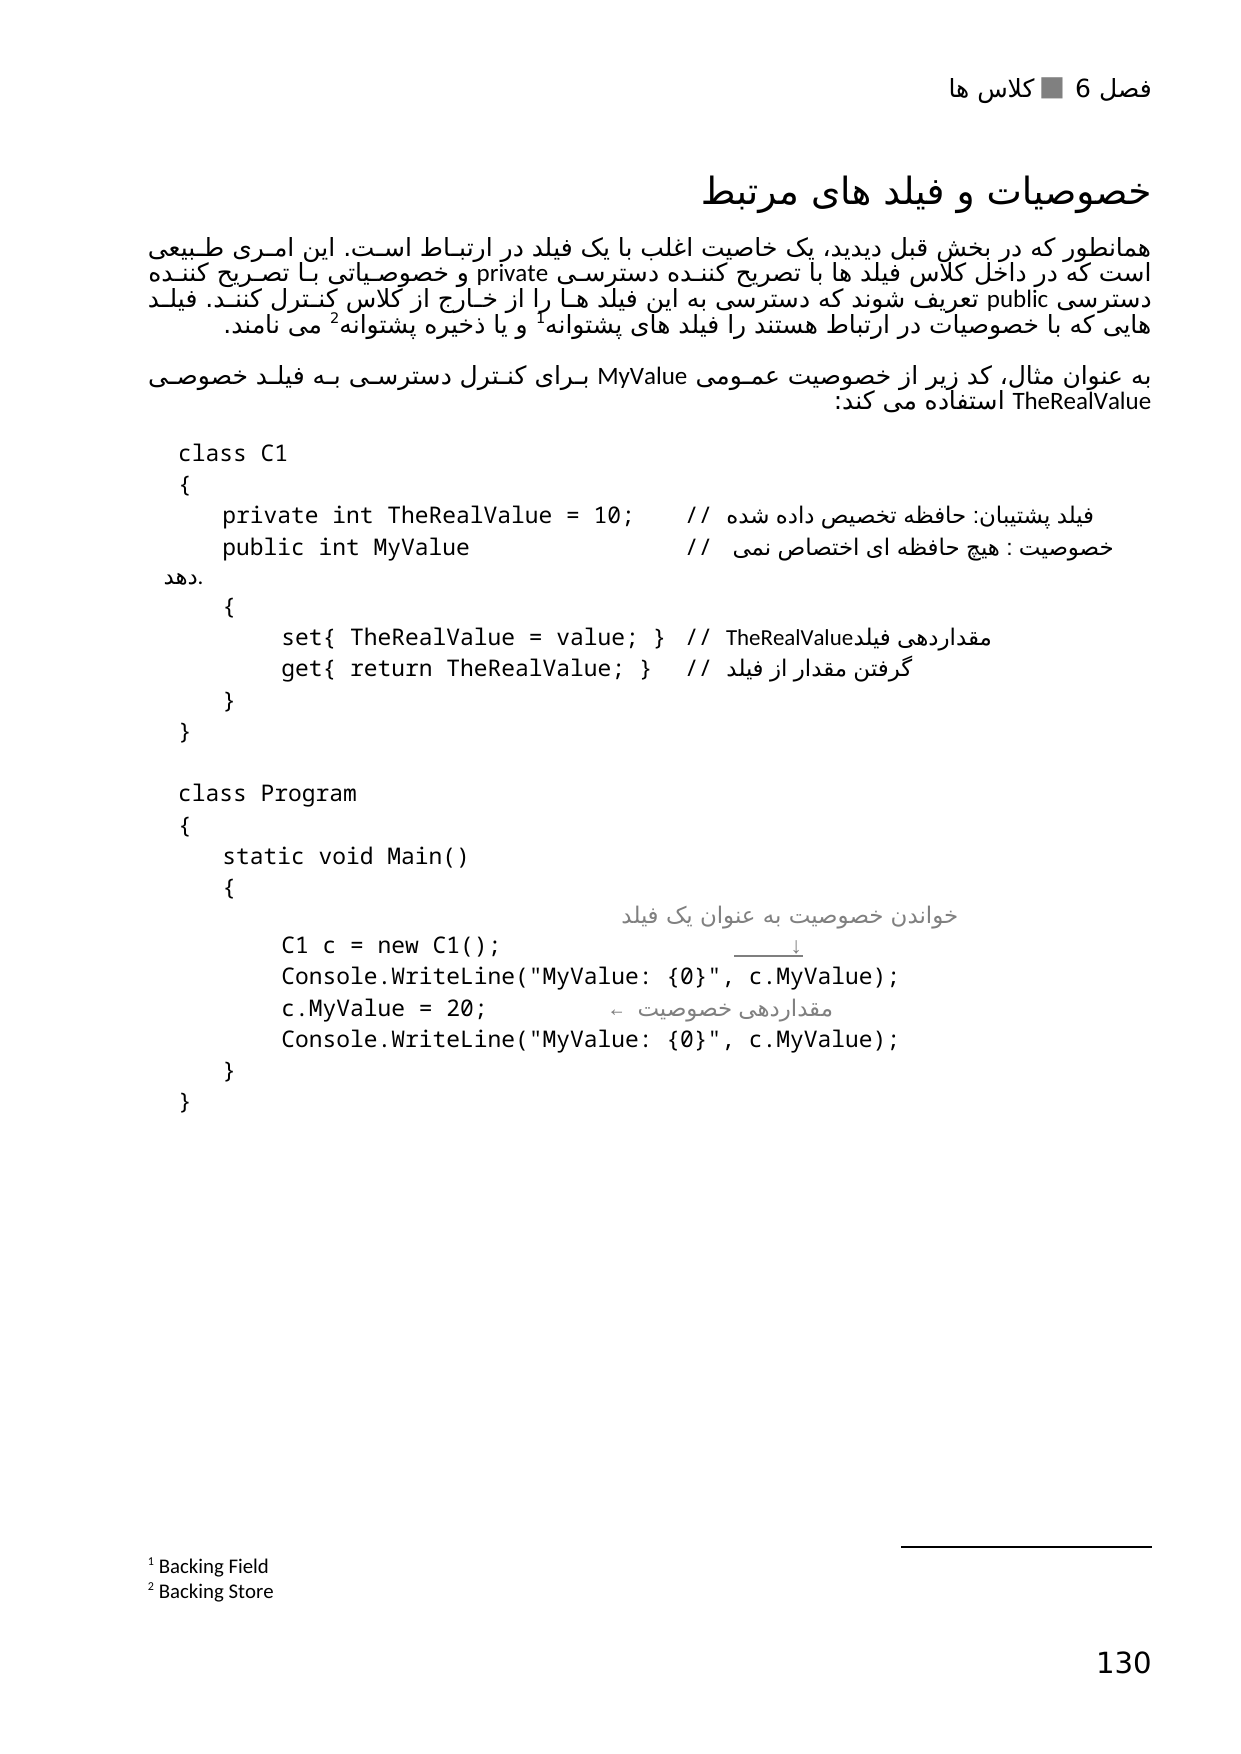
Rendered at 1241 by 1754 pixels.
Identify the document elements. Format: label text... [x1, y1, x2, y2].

table_header class C1 { private int TheRealValue = 10; // فیلد پشتیبان: حافظه تخصیص داده شده public int MyValue // خصوصیت : هیچ حافظه ای اختصاص نمی دهد. { set{ TheRealValue = value; } // TheRealValueمقداردهی فیلد get{ return TheRealValue; } // گرفتن مقدار از فیلد } } class Program { static void Main() { خواندن خصوصیت به عنوان یک فیلد C1 c = new C1(); ↓ Console.WriteLine("MyValue: {0}", c.MyValue); c.MyValue = 20; ← مقداردهی خصوصیت Console.WriteLine("MyValue: {0}", c.MyValue); } } [148, 437, 1152, 1116]
text همانطور که در بخش قبل دیدید، یک خاصیت اغلب با یک فیلد در ارتباط است. این امری طبیعی است که در داخل کلاس فیلد ها با تصریح کننده دسترسی private و خصوصیاتی با تصریح کننده دسترسی public تعریف شوند که دسترسی به این فیلد ها را از خارج از کلاس کنترل کنند. فیلد هایی که با خصوصیات در ارتباط هستند را فیلد های پشتوانه و یا ذخیره پشتوانه می نامند. [148, 237, 1152, 339]
text به عنوان مثال، کد زیر از خصوصیت عمومی MyValue برای کنترل دسترسی به فیلد خصوصی TheRealValue استفاده می کند: [148, 364, 1152, 416]
text خصوصیات و فیلد های مرتبط [148, 175, 1152, 212]
